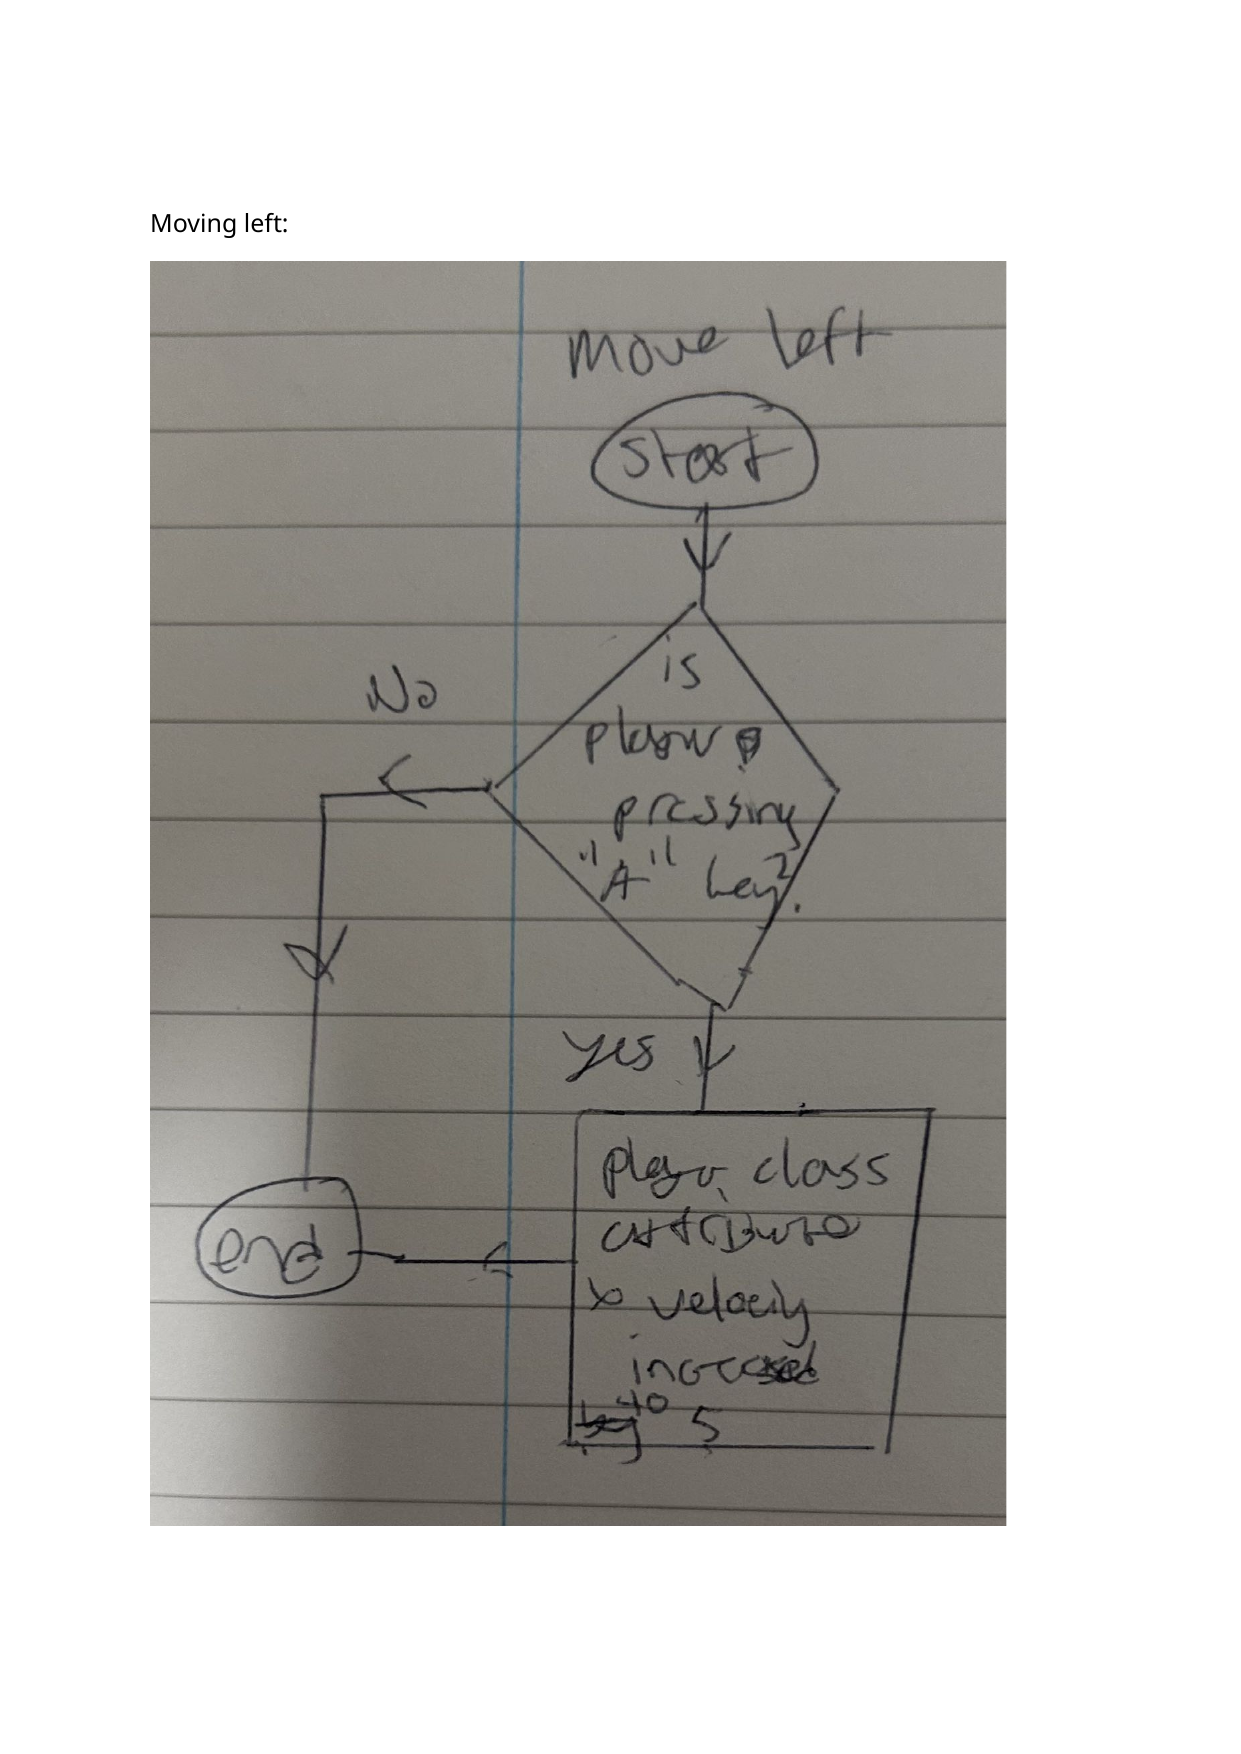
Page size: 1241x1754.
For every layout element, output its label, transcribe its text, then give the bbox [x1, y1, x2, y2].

text Moving left: [150, 206, 1090, 240]
picture [150, 261, 1007, 1526]
